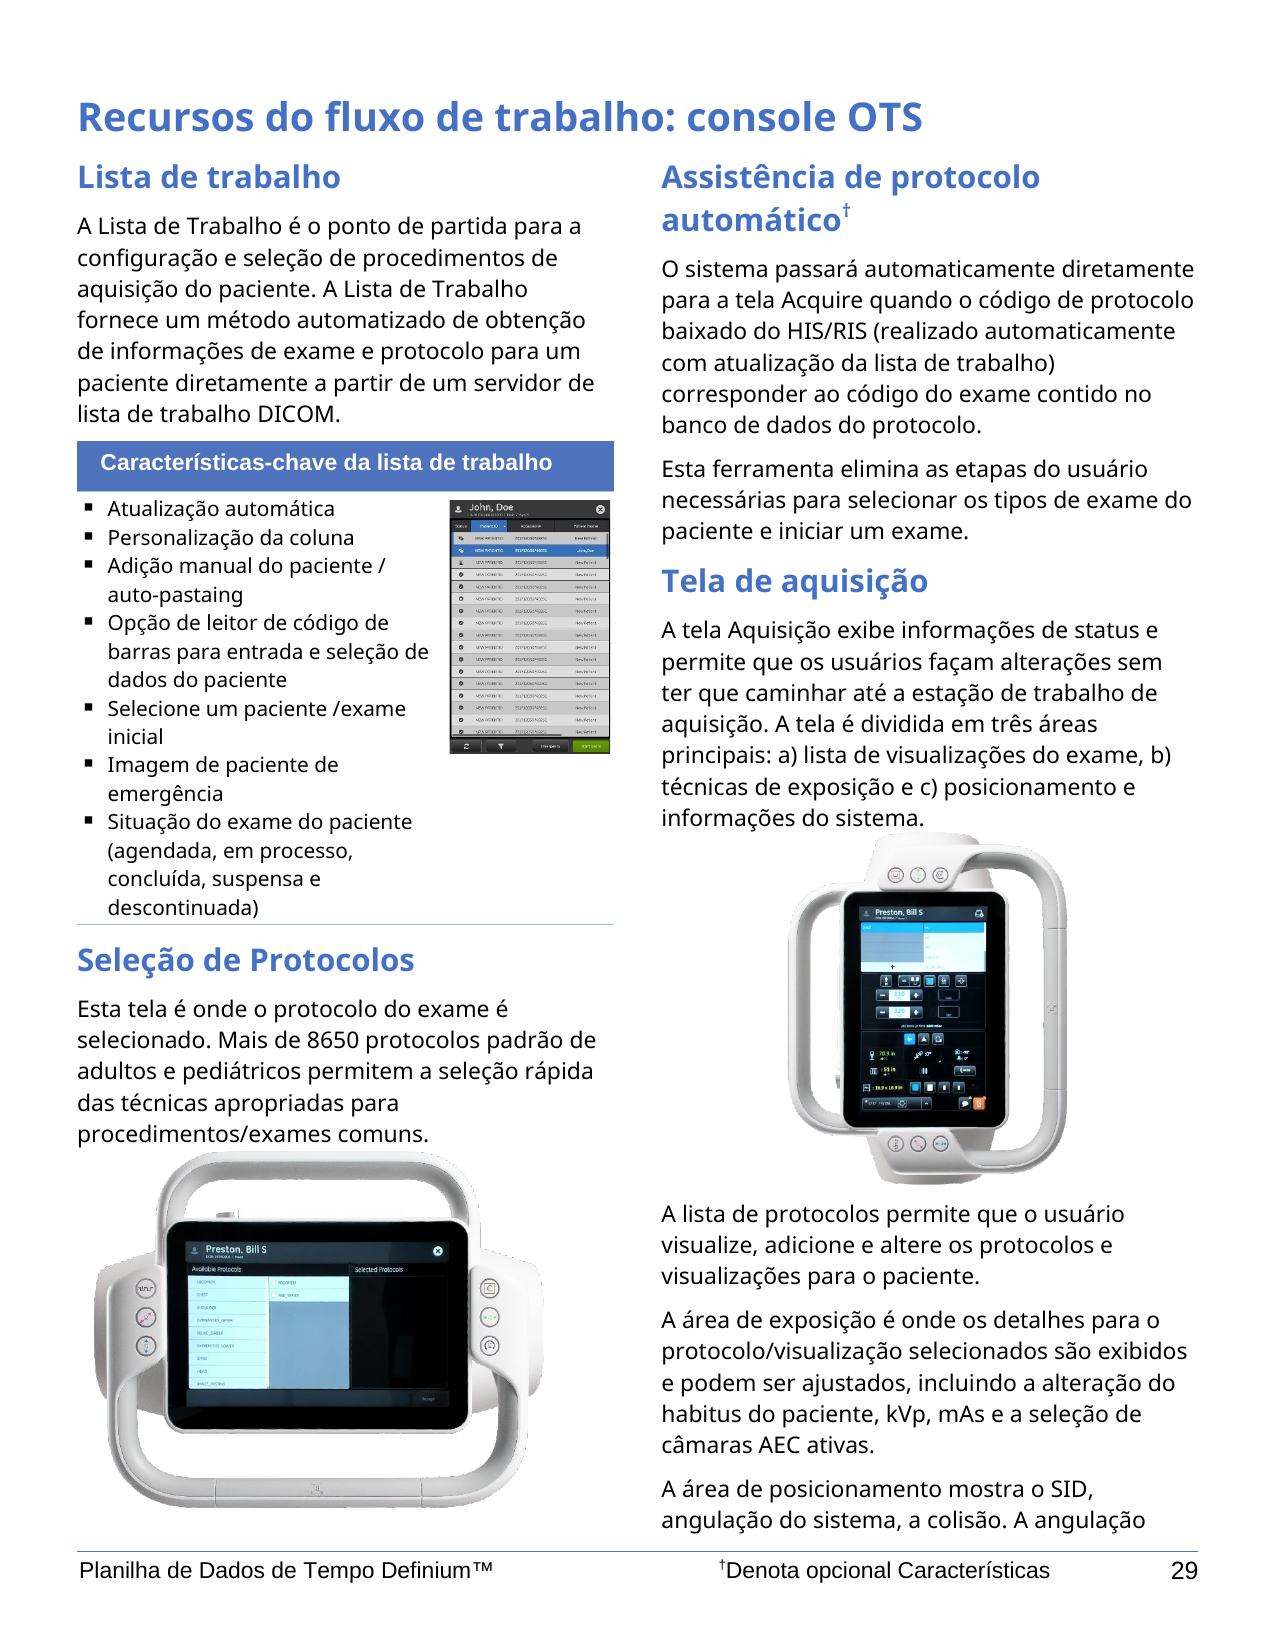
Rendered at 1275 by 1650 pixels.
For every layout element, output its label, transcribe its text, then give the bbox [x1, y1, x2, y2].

picture [786, 832, 1074, 1198]
text Esta tela é onde o protocolo do exame é selecionado. Mais de 8650 protocolos padrão de adultos e pediátricos permitem a seleção rápida das técnicas apropriadas para procedimentos/exames comuns. [77, 993, 614, 1149]
picture [76, 1148, 544, 1516]
table_cell Atualização automática Personalização da coluna Adição manual do paciente / auto-pastaing Opção de leitor de código de barras para entrada e seleção de dados do paciente Selecione um paciente /exame inicial Imagem de paciente de emergência Situação do exame do paciente (agendada, em processo, concluída, suspensa e descontinuada) [77, 492, 443, 924]
picture [449, 500, 611, 754]
text Esta ferramenta elimina as etapas do usuário necessárias para selecionar os tipos de exame do paciente e iniciar um exame. [661, 453, 1198, 547]
subtitle Assistência de protocolo automático† [661, 155, 1198, 240]
text A área de exposição é onde os detalhes para o protocolo/visualização selecionados são exibidos e podem ser ajustados, incluindo a alteração do habitus do paciente, kVp, mAs e a seleção de câmaras AEC ativas. [661, 1304, 1198, 1460]
subtitle Recursos do fluxo de trabalho: console OTS [77, 89, 1198, 143]
text A Lista de Trabalho é o ponto de partida para a configuração e seleção de procedimentos de aquisição do paciente. A Lista de Trabalho fornece um método automatizado de obtenção de informações de exame e protocolo para um paciente diretamente a partir de um servidor de lista de trabalho DICOM. [77, 210, 614, 429]
table_cell [444, 492, 614, 924]
text A tela Aquisição exibe informações de status e permite que os usuários façam alterações sem ter que caminhar até a estação de trabalho de aquisição. A tela é dividida em três áreas principais: a) lista de visualizações do exame, b) técnicas de exposição e c) posicionamento e informações do sistema. [661, 614, 1198, 833]
subtitle Lista de trabalho [77, 155, 614, 198]
text O sistema passará automaticamente diretamente para a tela Acquire quando o código de protocolo baixado do HIS/RIS (realizado automaticamente com atualização da lista de trabalho) corresponder ao código do exame contido no banco de dados do protocolo. [661, 253, 1198, 440]
text A lista de protocolos permite que o usuário visualize, adicione e altere os protocolos e visualizações para o paciente. [661, 1198, 1198, 1291]
subtitle Seleção de Protocolos [77, 938, 614, 980]
subtitle Tela de aquisição [661, 559, 1198, 602]
table_header Características-chave da lista de trabalho [77, 441, 614, 491]
